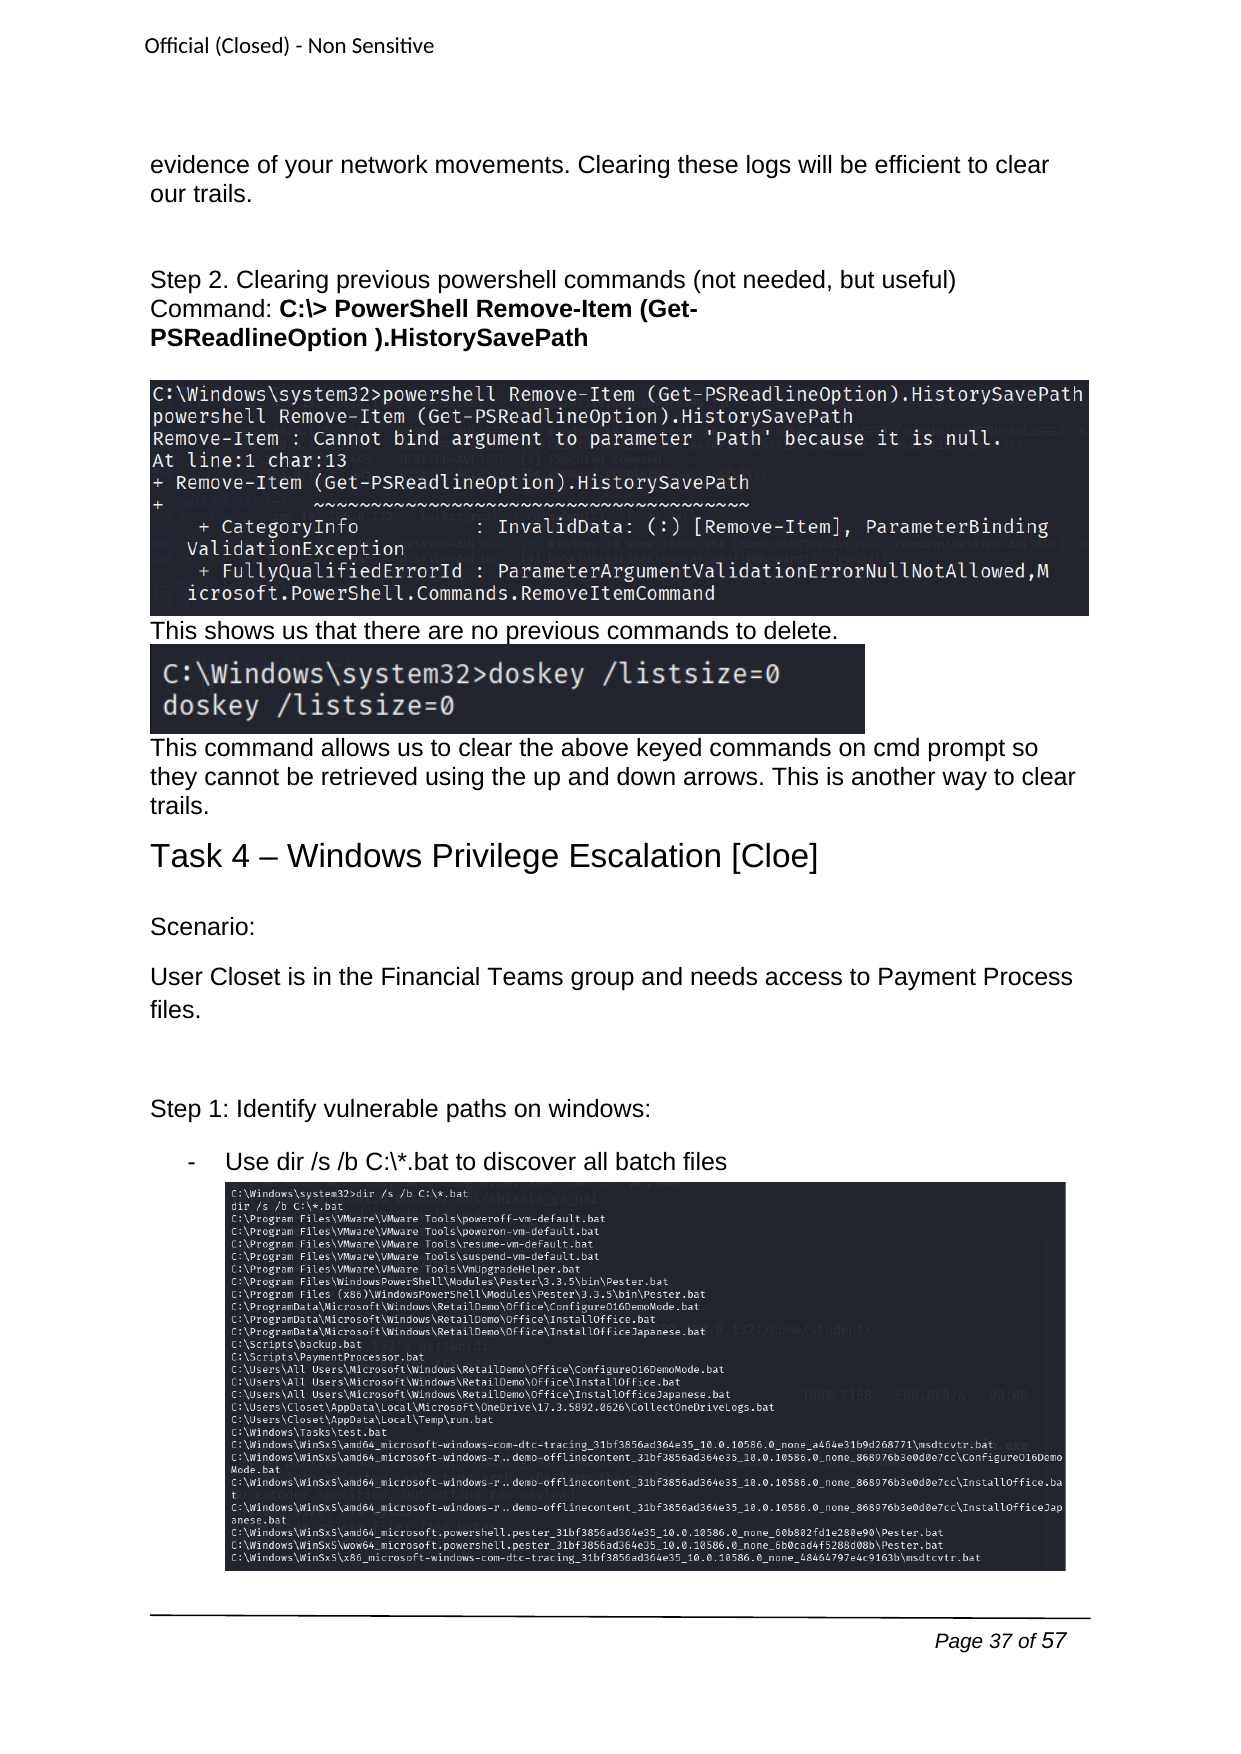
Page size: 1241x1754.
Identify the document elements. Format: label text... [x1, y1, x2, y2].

text This command allows us to clear the above keyed commands on cmd prompt so they cannot be retrieved using the up and down arrows. This is another way to clear trails. [150, 733, 1090, 820]
picture [150, 644, 865, 734]
text Step 1: Identify vulnerable paths on windows: [150, 1094, 1090, 1123]
text This shows us that there are no previous commands to delete. [150, 616, 1090, 645]
text Command: C:\> PowerShell Remove-Item (Get-PSReadlineOption ).HistorySavePath [150, 294, 1090, 351]
text Step 2. Clearing previous powershell commands (not needed, but useful) [150, 265, 1090, 294]
picture [150, 380, 1089, 616]
list Use dir /s /b C:\*.bat to discover all batch files [187, 1144, 1090, 1178]
picture [225, 1182, 1066, 1571]
text User Closet is in the Financial Teams group and needs access to Payment Process files. [150, 962, 1090, 1023]
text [150, 150, 1090, 207]
subtitle Task 4 – Windows Privilege Escalation [Cloe] [150, 836, 1090, 875]
text Scenario: [150, 912, 1090, 941]
